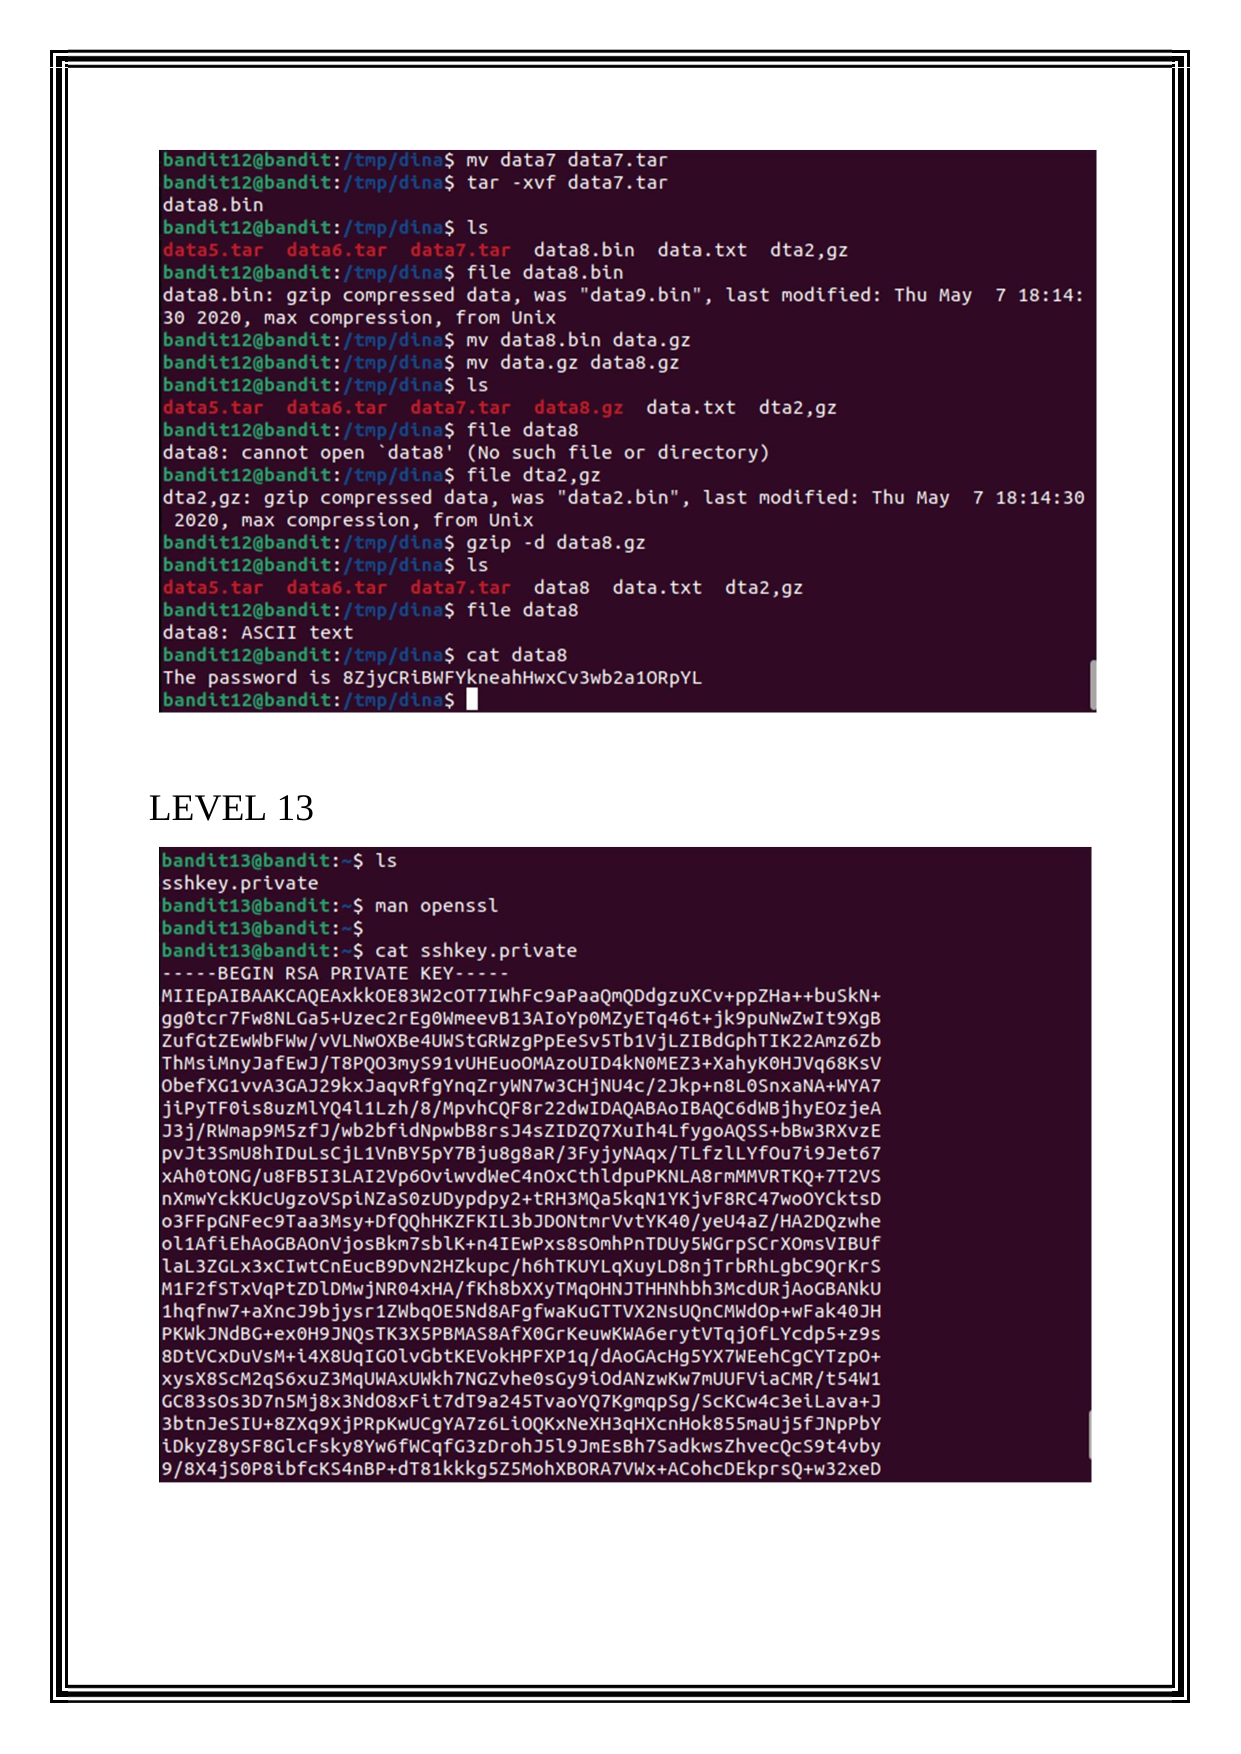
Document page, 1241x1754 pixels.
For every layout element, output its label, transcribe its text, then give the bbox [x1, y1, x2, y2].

picture [158, 846, 1092, 1483]
text LEVEL 13 [148, 786, 1100, 829]
picture [158, 149, 1097, 713]
picture [67, 1684, 1172, 1703]
picture [67, 49, 1172, 68]
